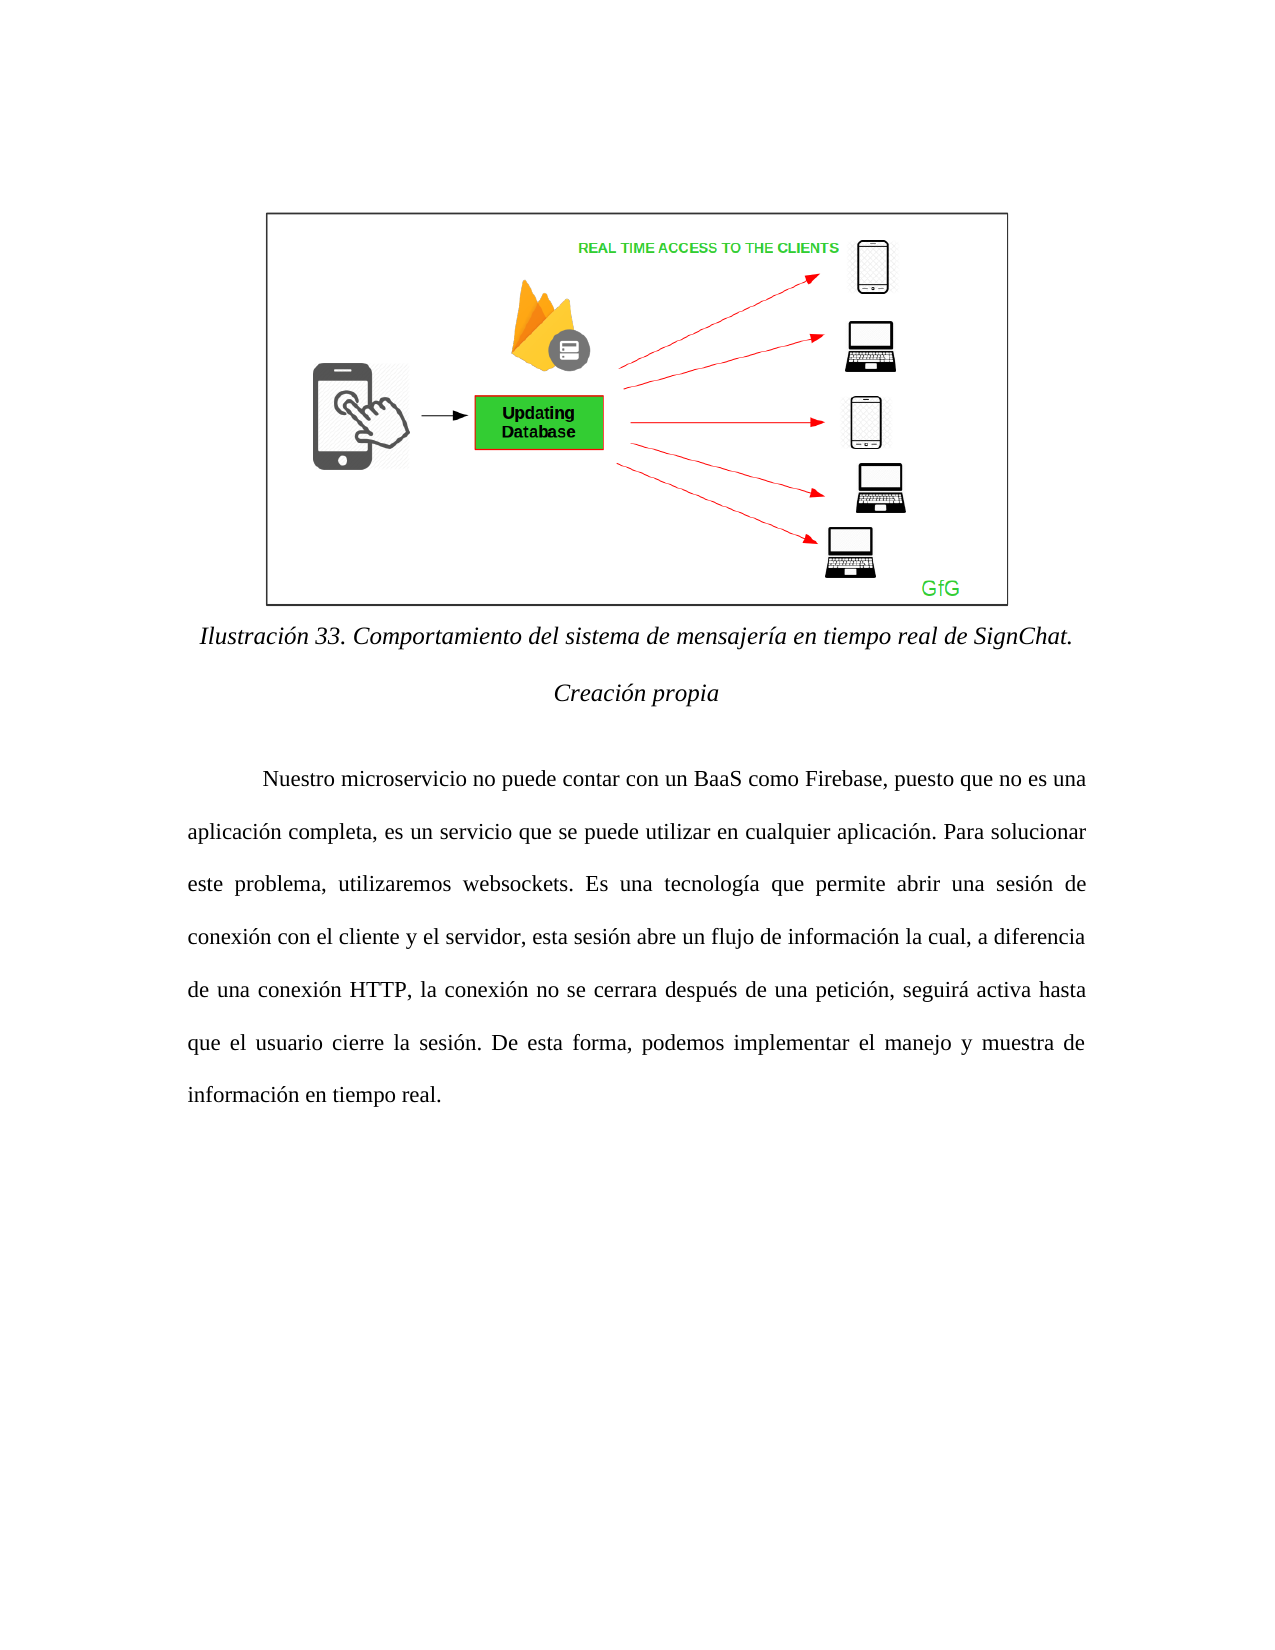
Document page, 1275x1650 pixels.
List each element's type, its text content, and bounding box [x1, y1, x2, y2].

text Ilustración 3. Comportamiento del sistema de mensajería en tiempo real de SignChat. Creación propia [187, 621, 1087, 707]
text Nuestro microservicio no puede contar con un BaaS como Firebase, puesto que no es una aplicación completa, es un servicio que se puede utilizar en cualquier aplicación. Para solucionar este problema, utilizaremos websockets. Es una tecnología que permite abrir una sesión de conexión con el cliente y el servidor, esta sesión abre un flujo de información la cual, a diferencia de una conexión HTTP, la conexión no se cerrara después de una petición, seguirá activa hasta que el usuario cierre la sesión. De esta forma, podemos implementar el manejo y muestra de información en tiempo real. [187, 765, 1087, 1108]
picture [262, 210, 1013, 609]
